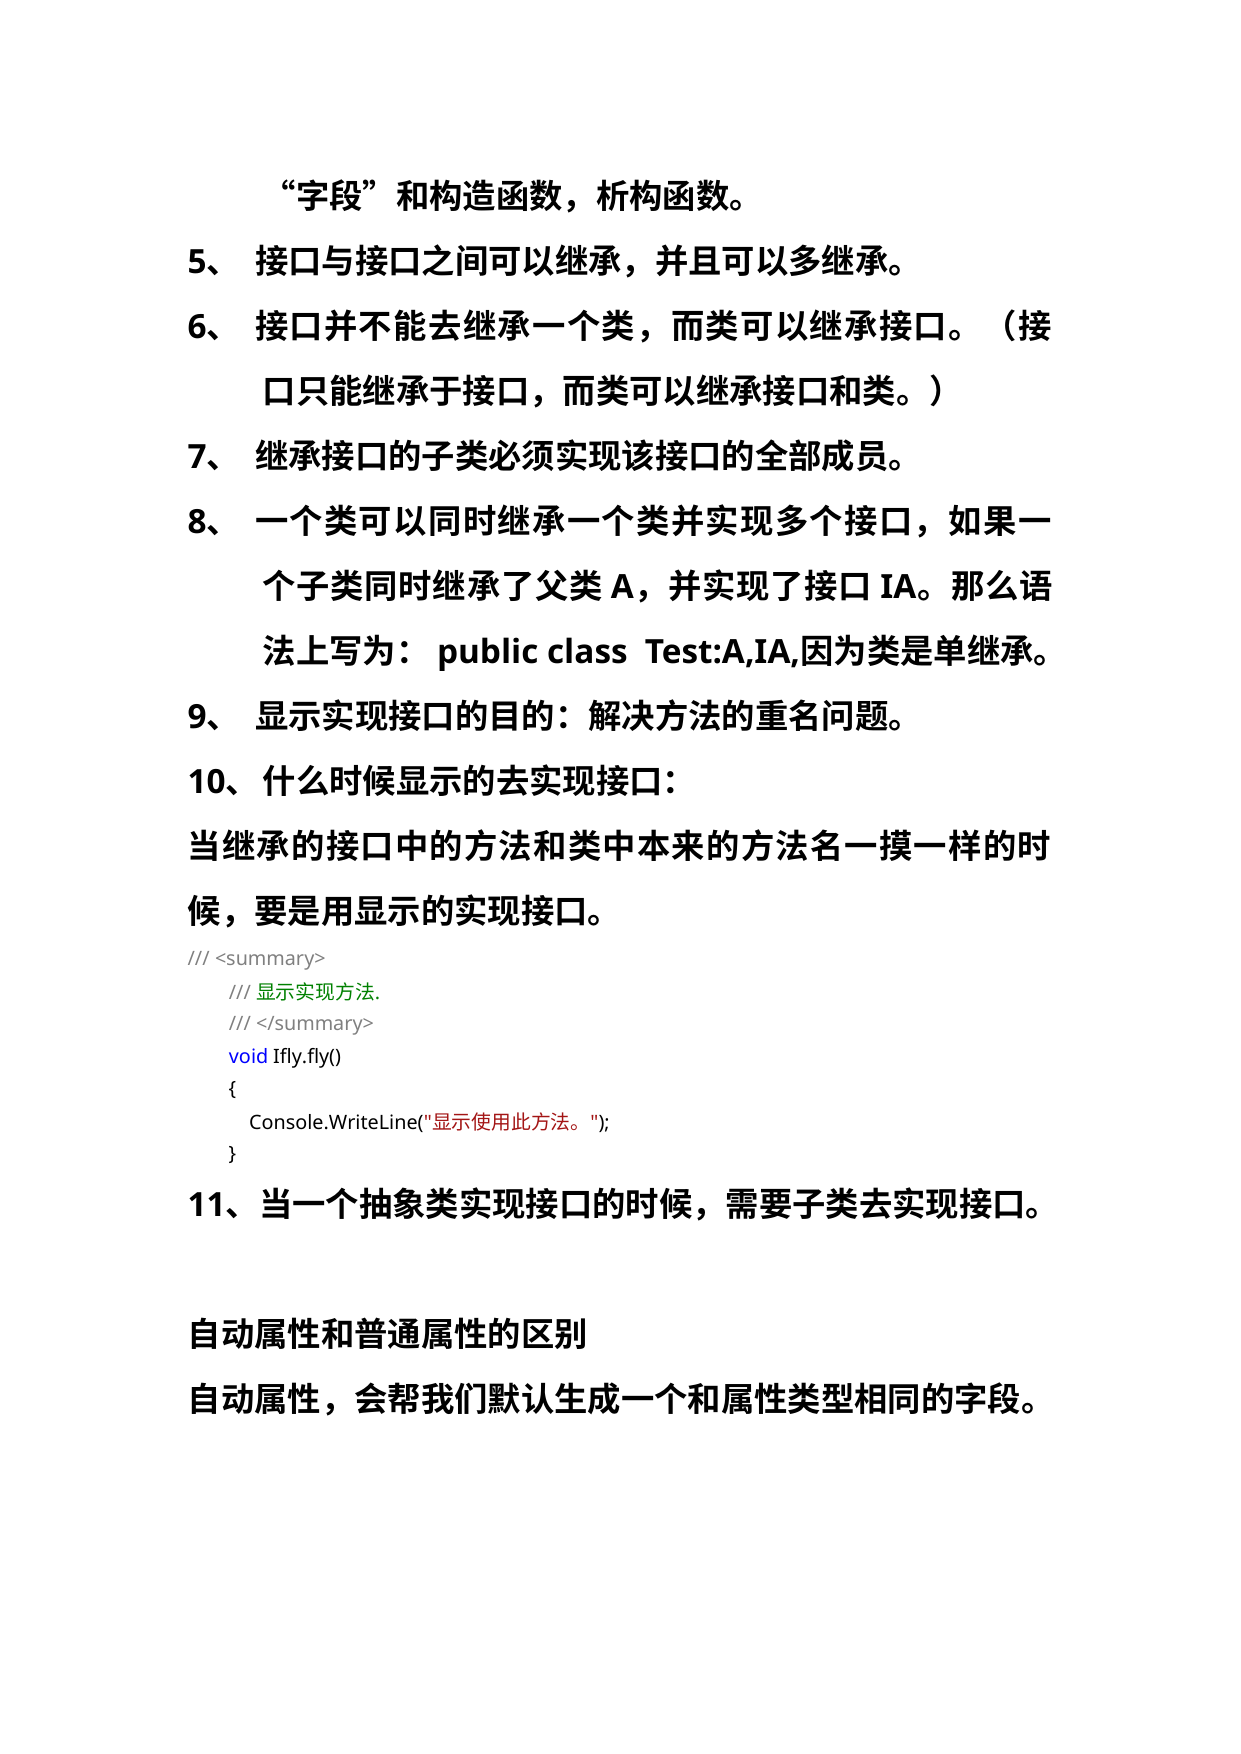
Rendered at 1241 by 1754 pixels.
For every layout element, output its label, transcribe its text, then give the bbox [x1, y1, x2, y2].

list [187, 162, 1053, 227]
text /// <summary> [187, 942, 1053, 974]
text void Ifly.fly() [187, 1039, 1053, 1072]
text { [187, 1072, 1053, 1104]
list 一个类可以同时继承一个类并实现多个接口，如果一个子类同时继承了父类A，并实现了接口IA。那么语法上写为： public class Test:A,IA,因为类是单继承。 [187, 487, 1053, 682]
list 接口与接口之间可以继承，并且可以多继承。 [187, 227, 1053, 292]
list 什么时候显示的去实现接口： [187, 747, 1053, 812]
text 自动属性，会帮我们默认生成一个和属性类型相同的字段。 [187, 1364, 1053, 1429]
list 继承接口的子类必须实现该接口的全部成员。 [187, 422, 1053, 487]
text } [187, 1137, 1053, 1169]
text 当继承的接口中的方法和类中本来的方法名一摸一样的时候，要是用显示的实现接口。 [187, 812, 1053, 942]
text Console.WriteLine("显示使用此方法。"); [187, 1104, 1053, 1137]
list 显示实现接口的目的：解决方法的重名问题。 [187, 682, 1053, 747]
text 自动属性和普通属性的区别 [187, 1299, 1053, 1364]
text /// 显示实现方法. [187, 974, 1053, 1007]
list 接口并不能去继承一个类，而类可以继承接口。（接口只能继承于接口，而类可以继承接口和类。） [187, 292, 1053, 422]
text /// </summary> [187, 1007, 1053, 1039]
text 11、当一个抽象类实现接口的时候，需要子类去实现接口。 [187, 1169, 1053, 1234]
